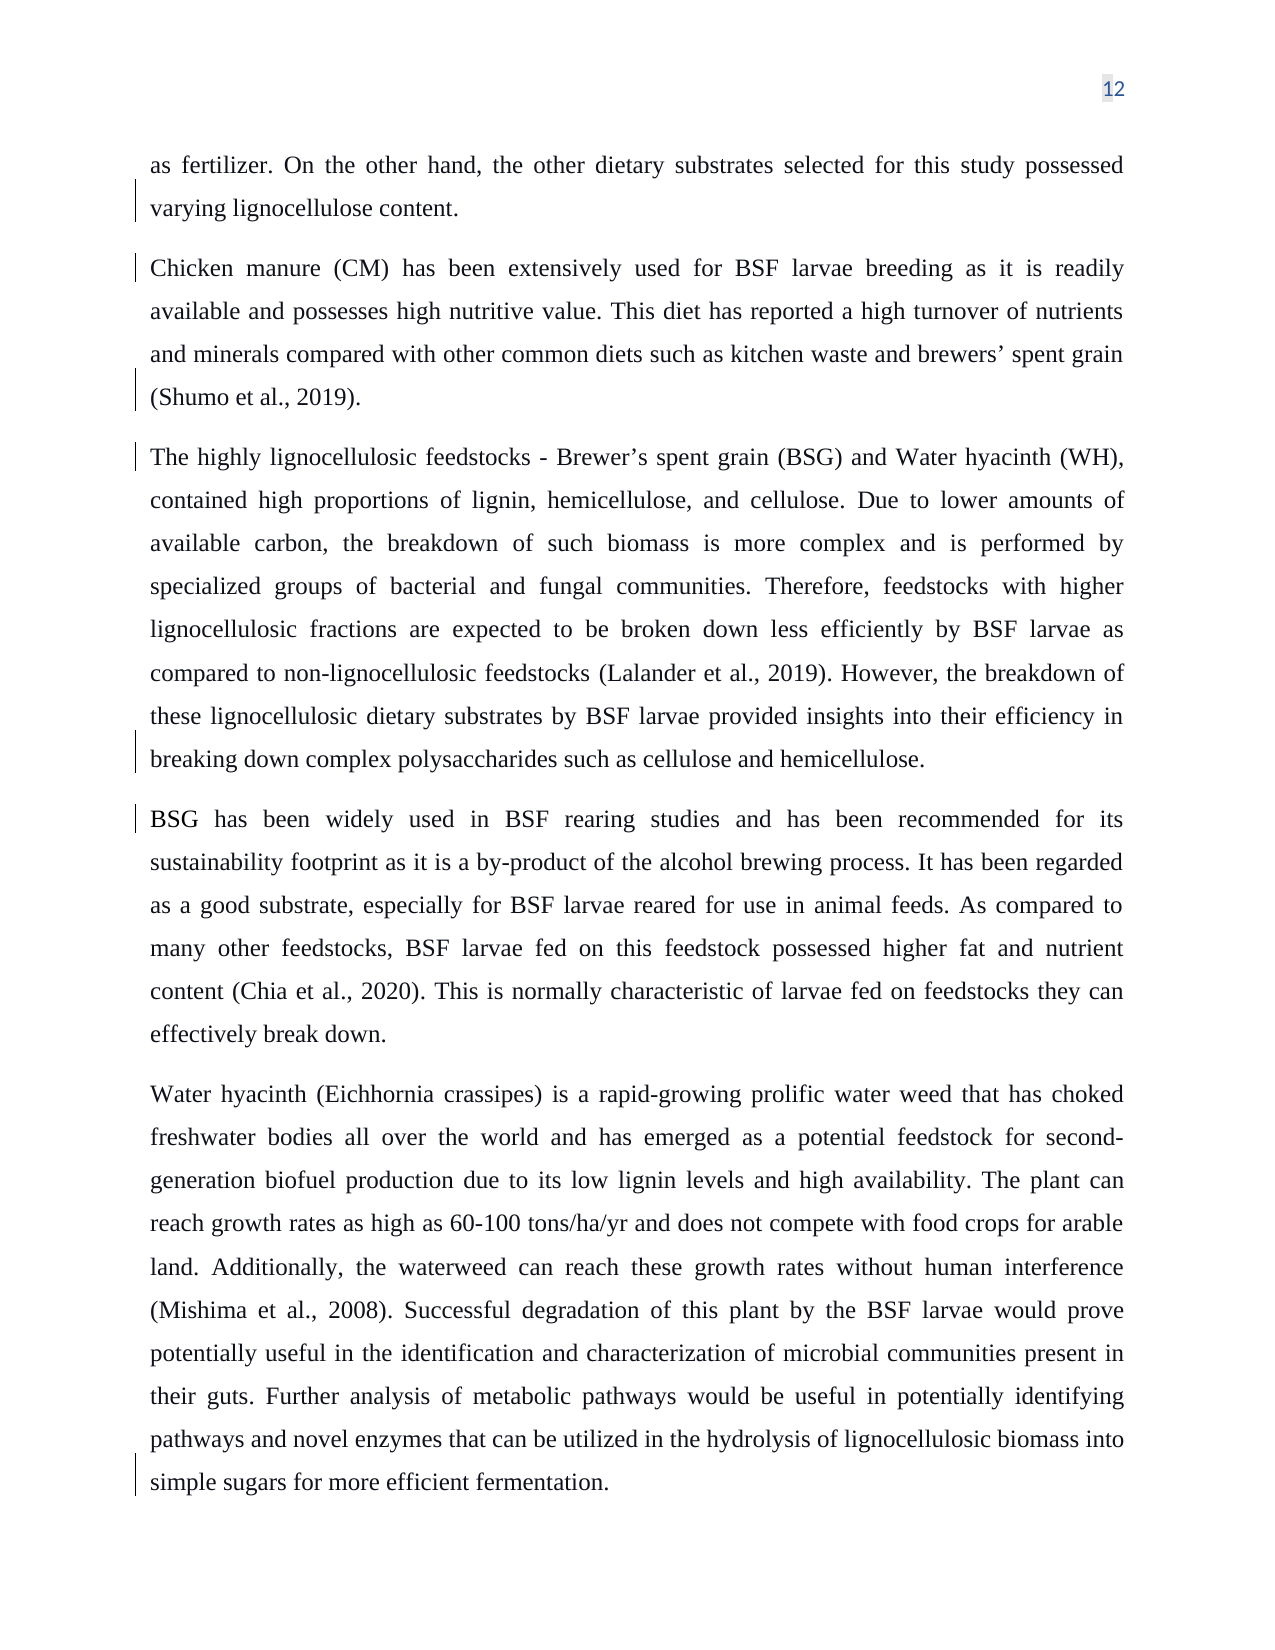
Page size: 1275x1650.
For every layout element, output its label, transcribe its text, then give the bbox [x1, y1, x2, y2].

text The highly lignocellulosic feedstocks - Brewer’s spent grain (BSG) and Water hyacinth (WH), contained high proportions of lignin, hemicellulose, and cellulose. Due to lower amounts of available carbon, the breakdown of such biomass is more complex and is performed by specialized groups of bacterial and fungal communities. Therefore, feedstocks with higher lignocellulosic fractions are expected to be broken down less efficiently by BSF larvae as compared to non-lignocellulosic feedstocks (Lalander et al., 2019). However, the breakdown of these lignocellulosic dietary substrates by BSF larvae provided insights into their efficiency in breaking down complex polysaccharides such as cellulose and hemicellulose. [150, 442, 1125, 773]
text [150, 150, 1125, 222]
text BSG has been widely used in BSF rearing studies and has been recommended for its sustainability footprint as it is a by-product of the alcohol brewing process. It has been regarded as a good substrate, especially for BSF larvae reared for use in animal feeds. As compared to many other feedstocks, BSF larvae fed on this feedstock possessed higher fat and nutrient content (Chia et al., 2020). This is normally characteristic of larvae fed on feedstocks they can effectively break down. [150, 804, 1125, 1048]
text Chicken manure (CM) has been extensively used for BSF larvae breeding as it is readily available and possesses high nutritive value. This diet has reported a high turnover of nutrients and minerals compared with other common diets such as kitchen waste and brewers’ spent grain (Shumo et al., 2019). [150, 253, 1125, 411]
text Water hyacinth (Eichhornia crassipes) is a rapid-growing prolific water weed that has choked freshwater bodies all over the world and has emerged as a potential feedstock for second-generation biofuel production due to its low lignin levels and high availability. The plant can reach growth rates as high as 60-100 tons/ha/yr and does not compete with food crops for arable land. Additionally, the waterweed can reach these growth rates without human interference (Mishima et al., 2008). Successful degradation of this plant by the BSF larvae would prove potentially useful in the identification and characterization of microbial communities present in their guts. Further analysis of metabolic pathways would be useful in potentially identifying pathways and novel enzymes that can be utilized in the hydrolysis of lignocellulosic biomass into simple sugars for more efficient fermentation. [150, 1079, 1125, 1496]
